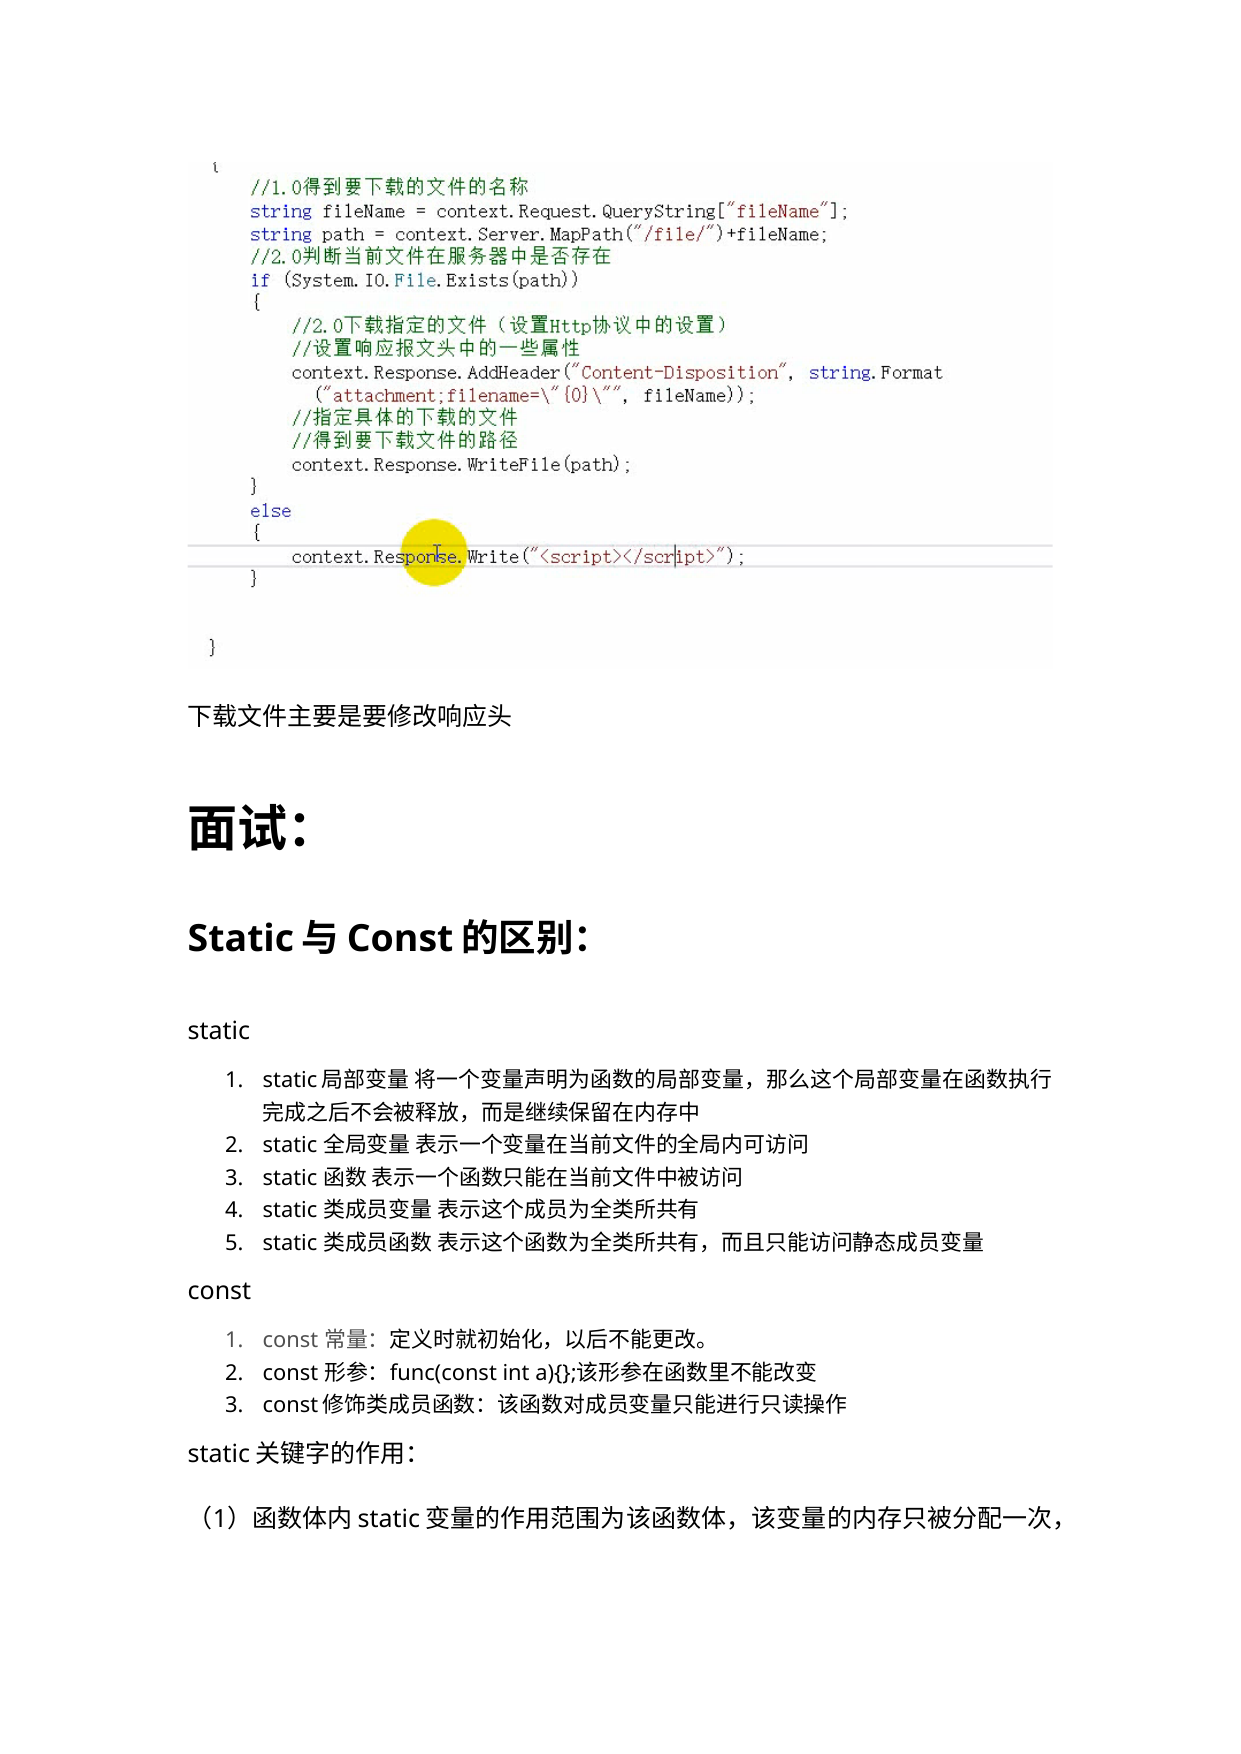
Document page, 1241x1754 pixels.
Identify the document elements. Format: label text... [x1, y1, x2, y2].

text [187, 1484, 1053, 1549]
list static 类成员变量 表示这个成员为全类所共有 [225, 1192, 1053, 1224]
list const 形参：func(const int a){};该形参在函数里不能改变 [225, 1354, 1053, 1387]
list static局部变量 将一个变量声明为函数的局部变量，那么这个局部变量在函数执行完成之后不会被释放，而是继续保留在内存中 [225, 1062, 1053, 1127]
text static关键字的作用： [187, 1419, 1053, 1484]
text const [187, 1257, 1053, 1322]
list static 类成员函数 表示这个函数为全类所共有，而且只能访问静态成员变量 [225, 1224, 1053, 1257]
list const修饰类成员函数：该函数对成员变量只能进行只读操作 [225, 1387, 1053, 1419]
list static 函数 表示一个函数只能在当前文件中被访问 [225, 1159, 1053, 1192]
text 下载文件主要是要修改响应头 [187, 682, 1053, 747]
list static 全局变量 表示一个变量在当前文件的全局内可访问 [225, 1127, 1053, 1159]
subtitle Static与Const的区别： [187, 903, 1053, 968]
picture [187, 162, 1053, 669]
list const 常量：定义时就初始化，以后不能更改。 [225, 1322, 1053, 1354]
text static [187, 997, 1053, 1062]
subtitle 面试： [187, 776, 1053, 874]
